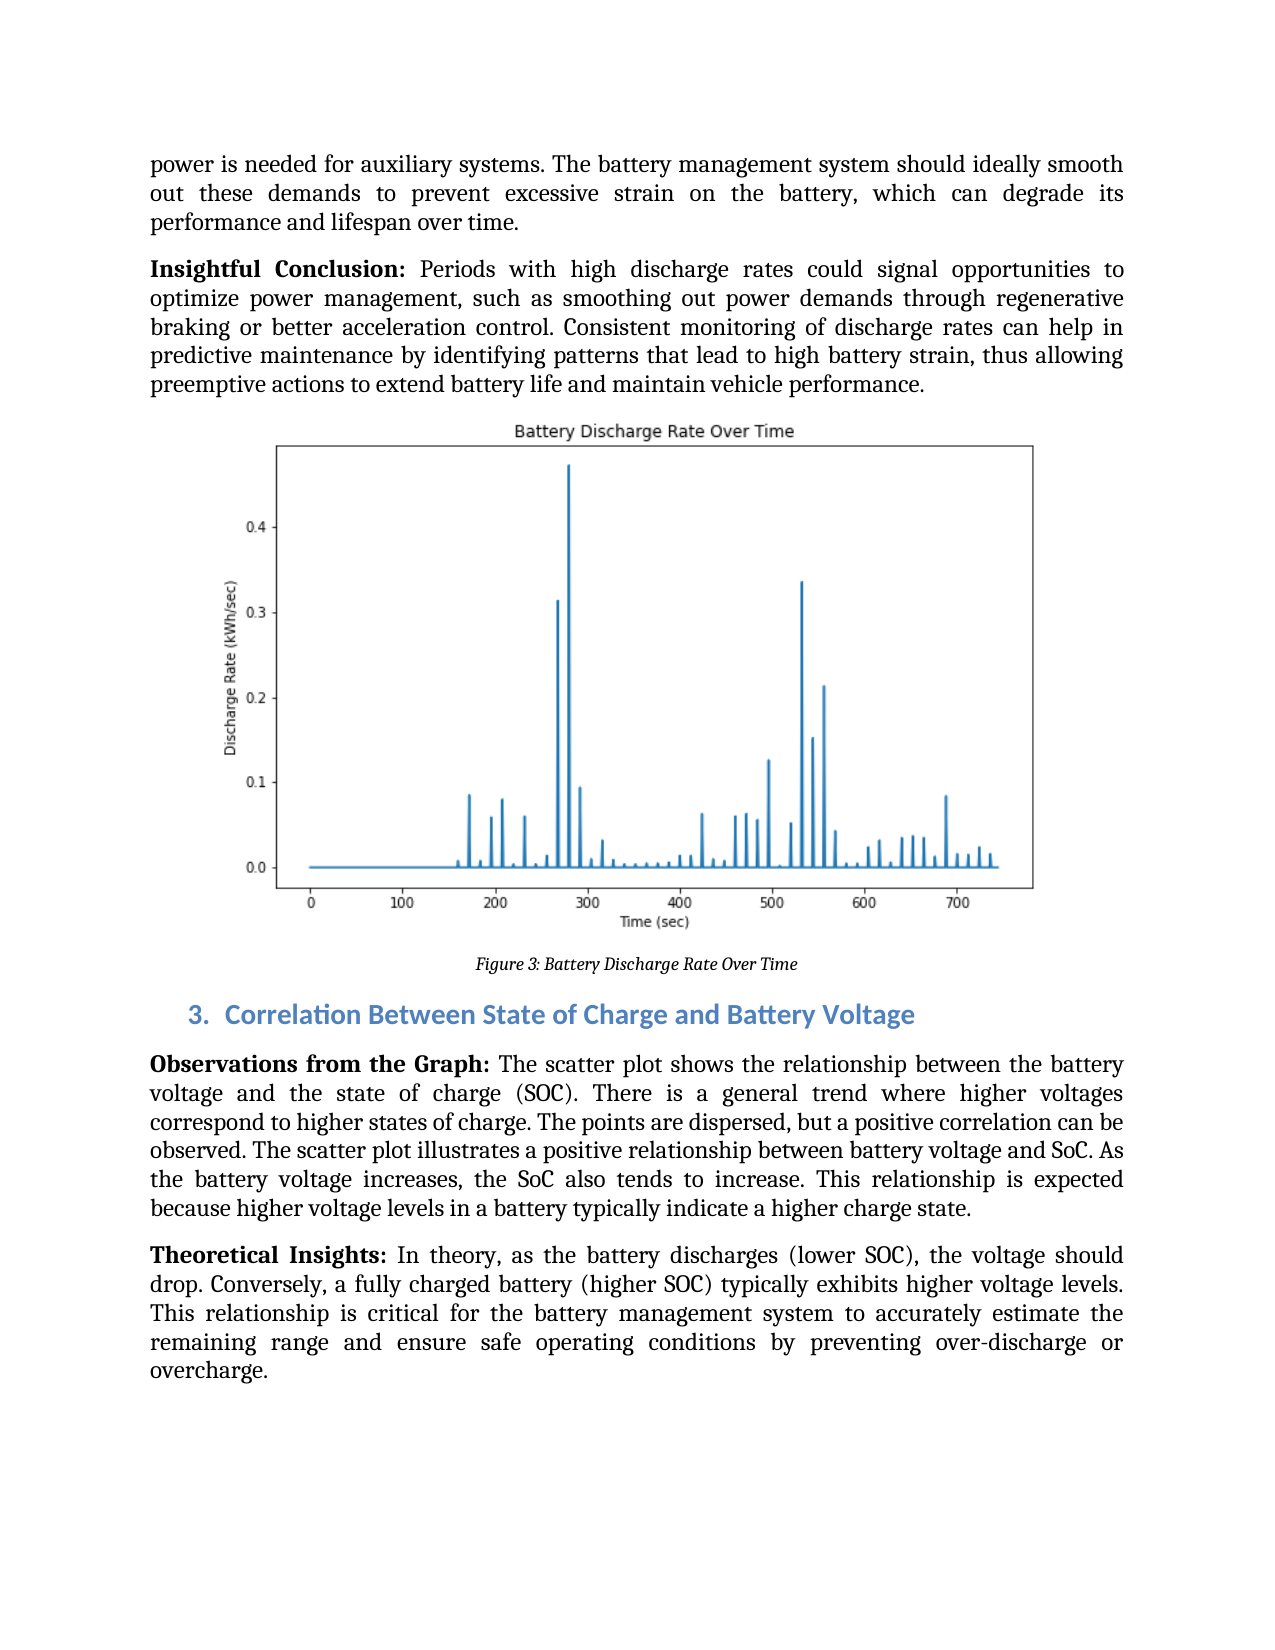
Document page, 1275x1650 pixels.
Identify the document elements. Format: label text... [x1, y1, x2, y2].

text Theoretical Insights: In theory, as the battery discharges (lower SOC), the voltage should drop. Conversely, a fully charged battery (higher SOC) typically exhibits higher voltage levels. This relationship is critical for the battery management system to accurately estimate the remaining range and ensure safe operating conditions by preventing over-discharge or overcharge. [150, 1241, 1125, 1385]
text Observations from the Graph: The scatter plot shows the relationship between the battery voltage and the state of charge (SOC). There is a general trend where higher voltages correspond to higher states of charge. The points are dispersed, but a positive correlation can be observed. The scatter plot illustrates a positive relationship between battery voltage and SoC. As the battery voltage increases, the SoC also tends to increase. This relationship is expected because higher voltage levels in a battery typically indicate a higher charge state. [150, 1050, 1125, 1223]
picture [207, 417, 1068, 935]
subtitle Correlation Between State of Charge and Battery Voltage [187, 996, 1125, 1031]
text Insightful Conclusion: Periods with high discharge rates could signal opportunities to optimize power management, such as smoothing out power demands through regenerative braking or better acceleration control. Consistent monitoring of discharge rates can help in predictive maintenance by identifying patterns that lead to high battery strain, thus allowing preemptive actions to extend battery life and maintain vehicle performance. [150, 255, 1125, 399]
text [150, 150, 1125, 236]
